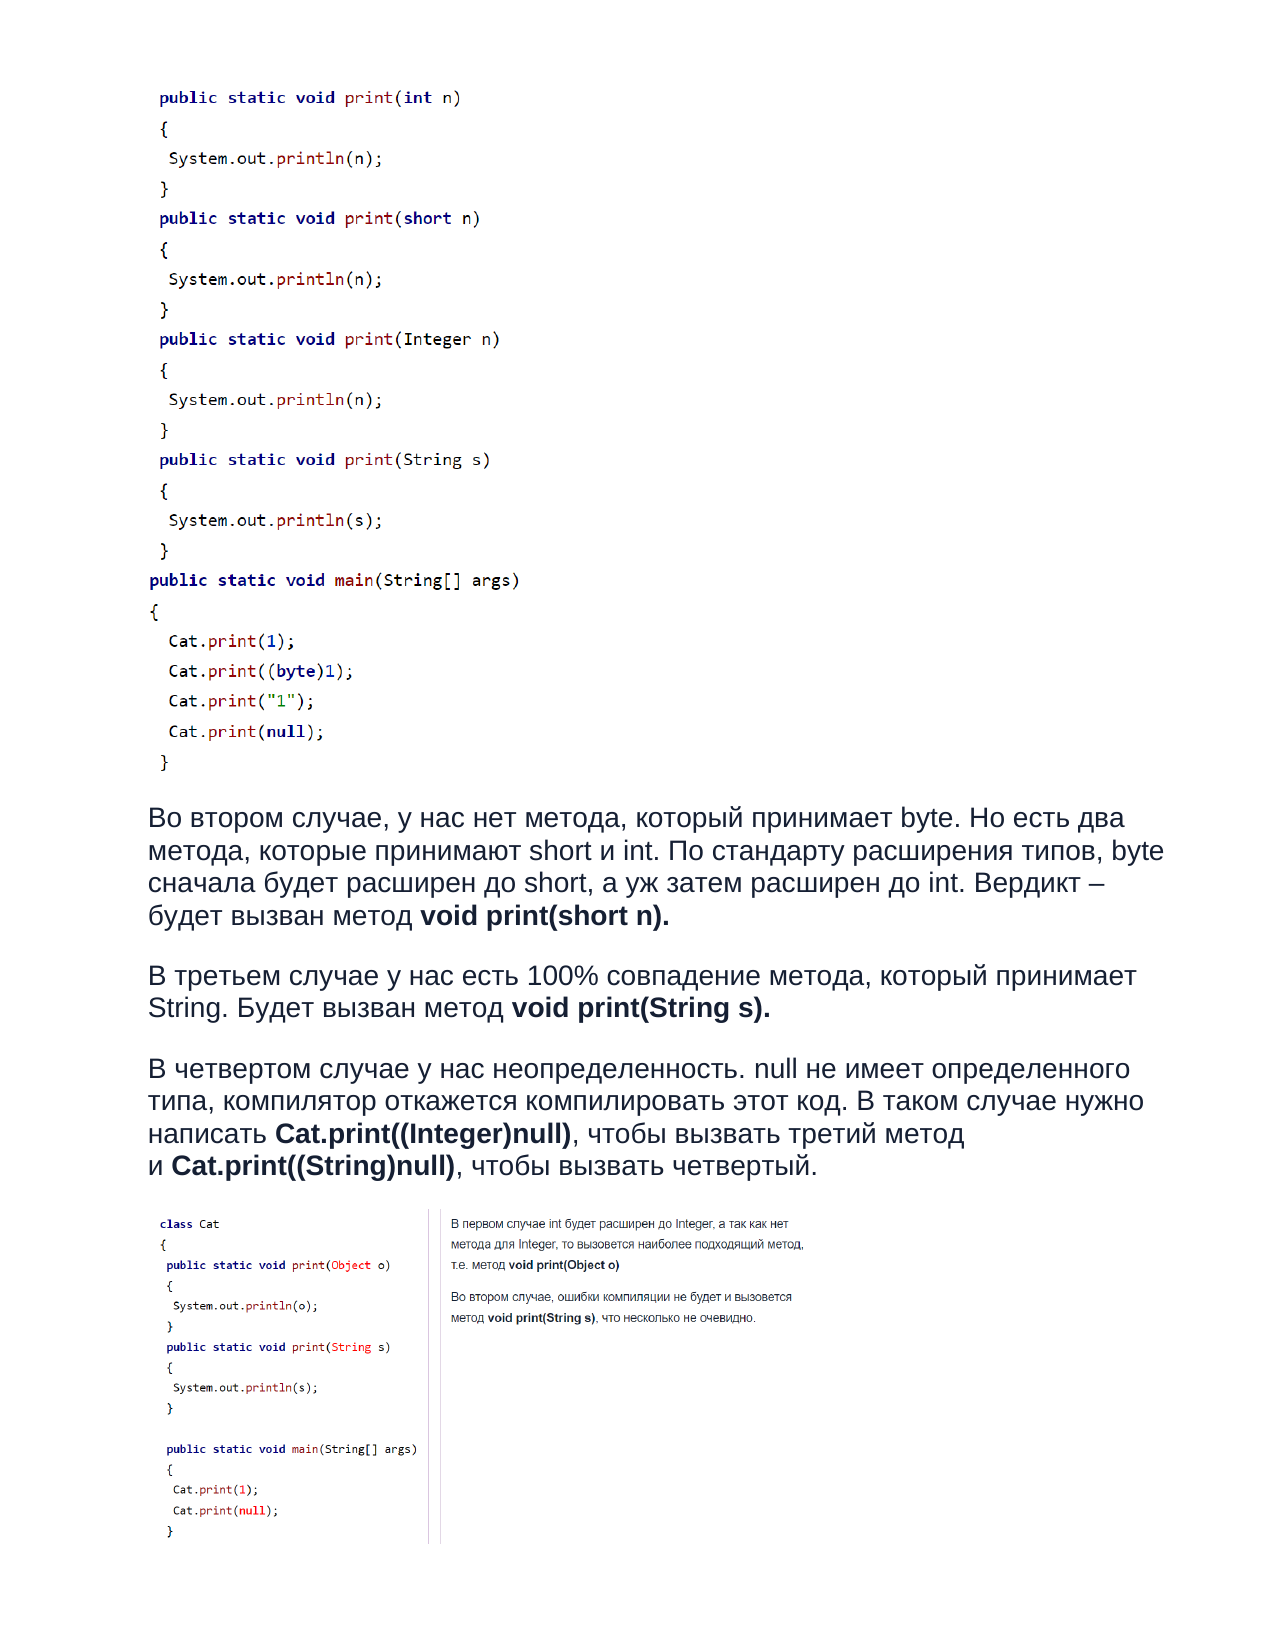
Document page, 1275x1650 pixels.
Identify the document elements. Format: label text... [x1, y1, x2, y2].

picture [147, 88, 522, 774]
picture [147, 1209, 807, 1544]
text Во втором случае, у нас нет метода, который принимает byte. Но есть два метода, которые принимают short и int. По стандарту расширения типов, byte сначала будет расширен до short, а уж затем расширен до int. Вердикт – будет вызван метод void print(short n). [148, 801, 1186, 931]
text В третьем случае у нас есть 100% совпадение метода, который принимает String. Будет вызван метод void print(String s). [148, 959, 1186, 1024]
text В четвертом случае у нас неопределенность. null не имеет определенного типа, компилятор откажется компилировать этот код. В таком случае нужно написать Cat.print((Integer)null), чтобы вызвать третий метод и Cat.print((String)null), чтобы вызвать четвертый. [148, 1052, 1186, 1181]
